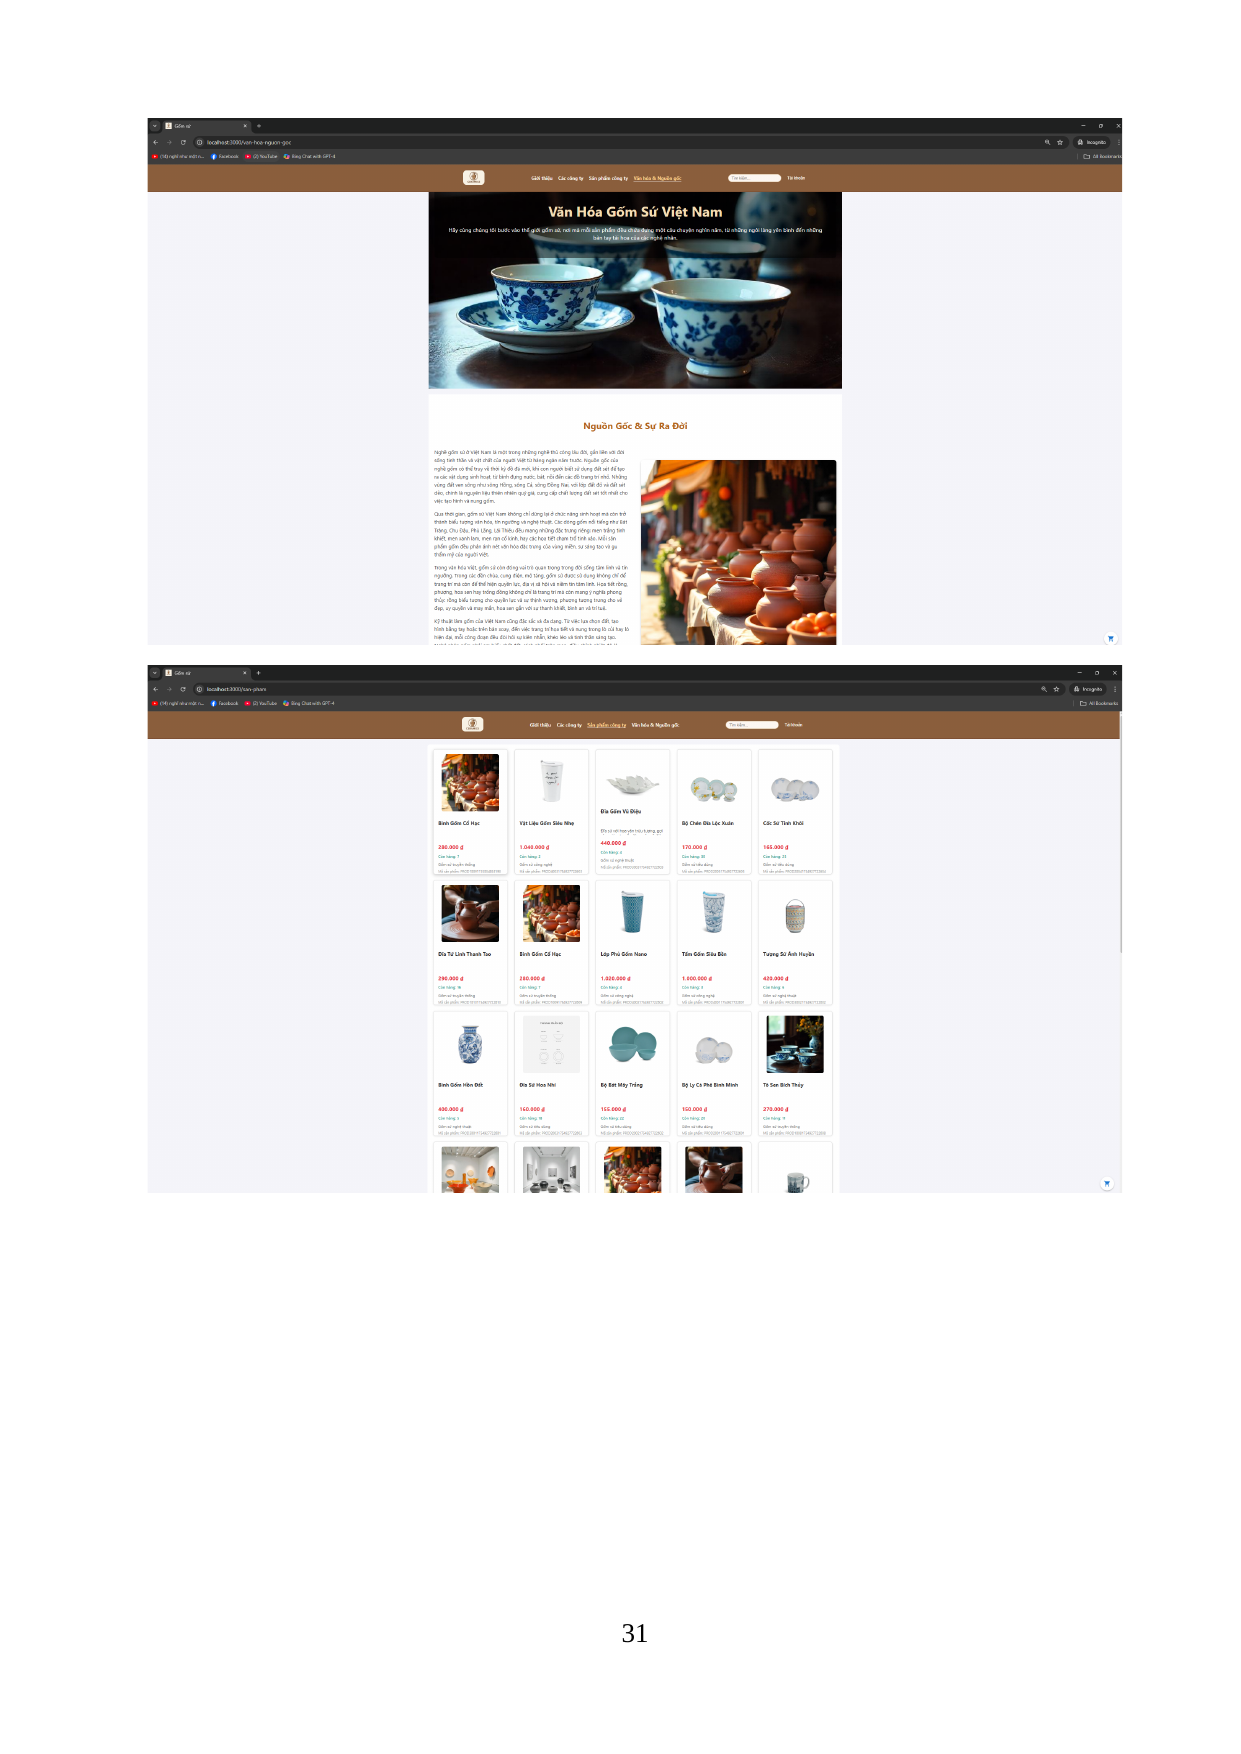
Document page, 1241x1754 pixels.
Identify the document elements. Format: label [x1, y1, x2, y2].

picture [147, 665, 1123, 1193]
picture [147, 118, 1123, 645]
